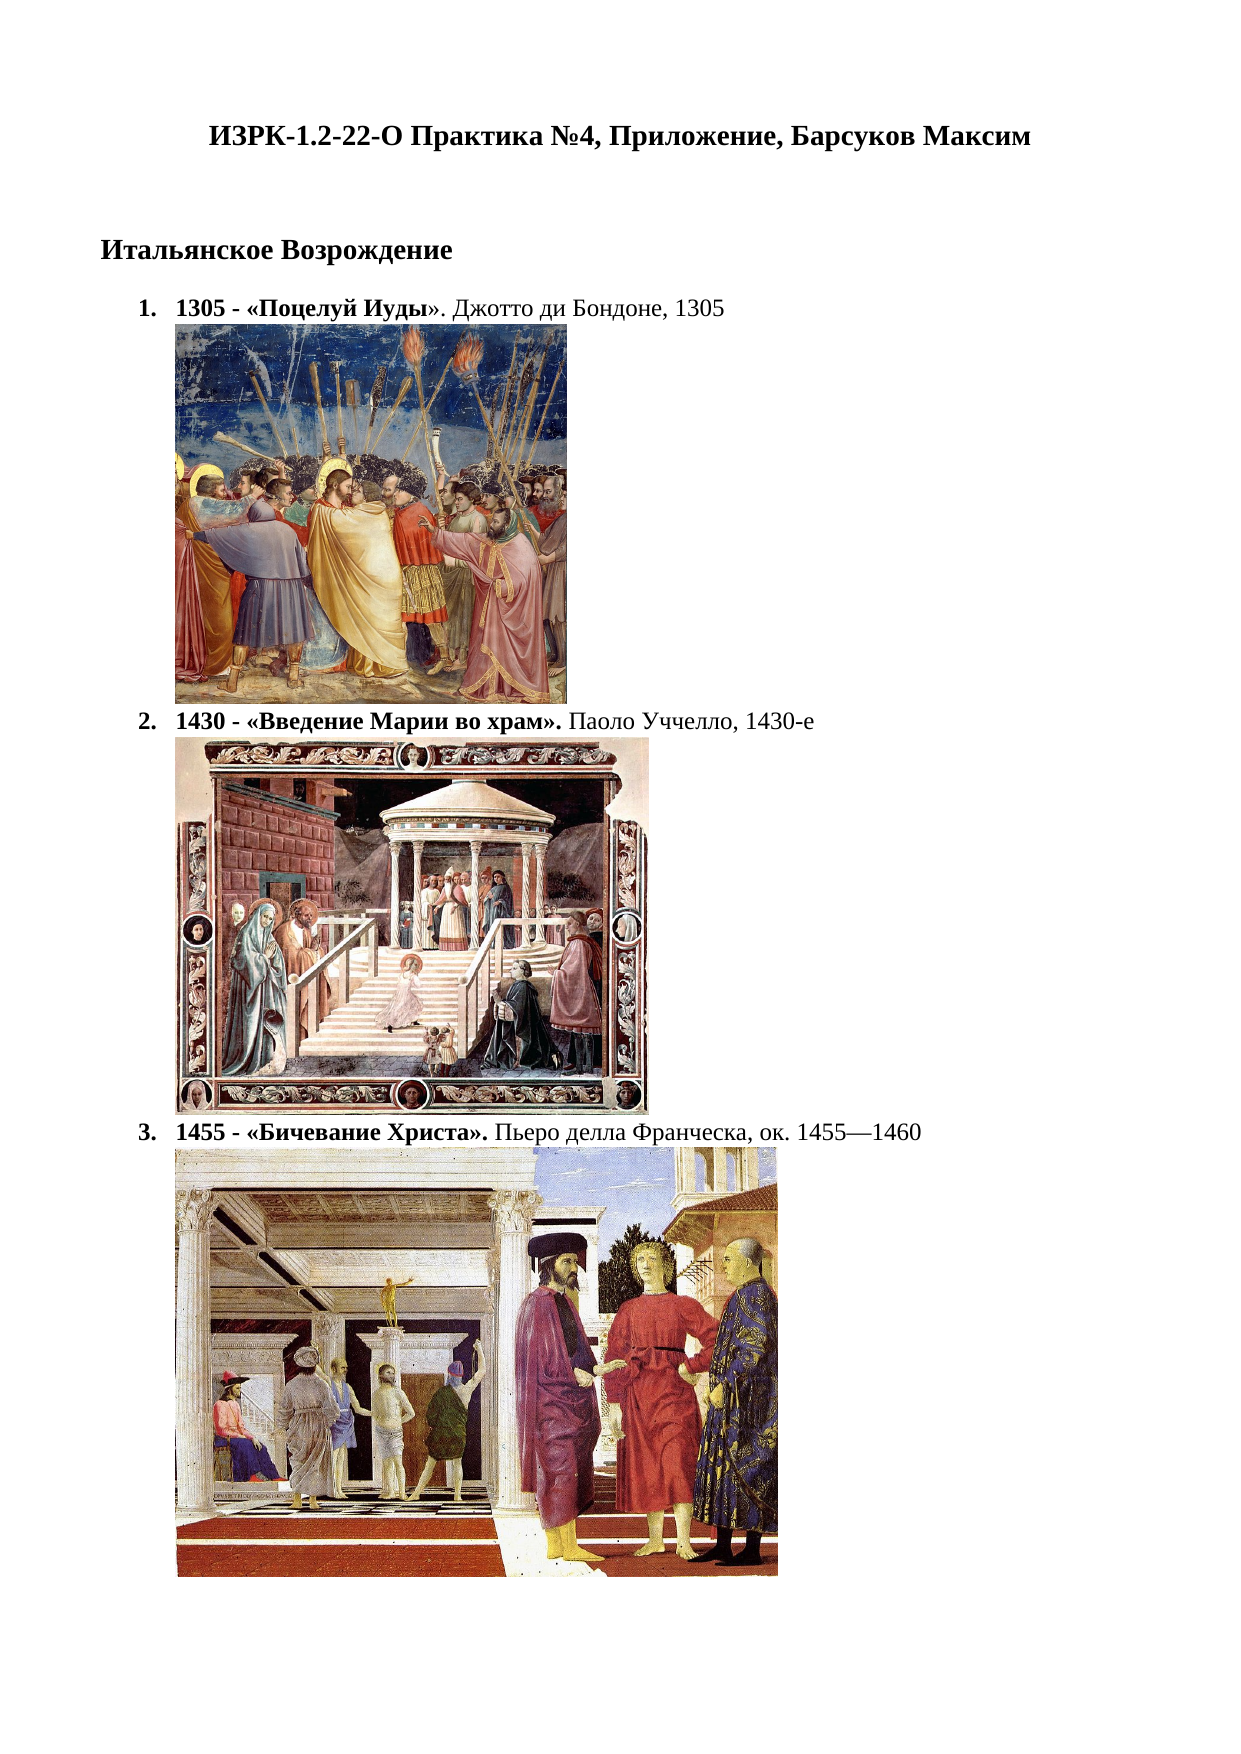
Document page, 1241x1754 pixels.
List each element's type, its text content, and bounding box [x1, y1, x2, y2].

picture [175, 1147, 778, 1577]
list 1430 - «Введение Марии во храм». Паоло Уччелло, 1430-е [138, 706, 1140, 735]
list 1455 - «Бичевание Христа». Пьеро делла Франческа, ок. 1455—1460 [138, 1117, 1140, 1146]
text ИЗРК-1.2-22-О Практика №4, Приложение, Барсуков Максим [100, 118, 1140, 152]
picture [175, 324, 567, 704]
list 1305 - «Поцелуй Иуды». Джотто ди Бондоне, 1305 [138, 293, 1140, 322]
text Итальянское Возрождение [100, 232, 1140, 266]
picture [175, 737, 649, 1115]
